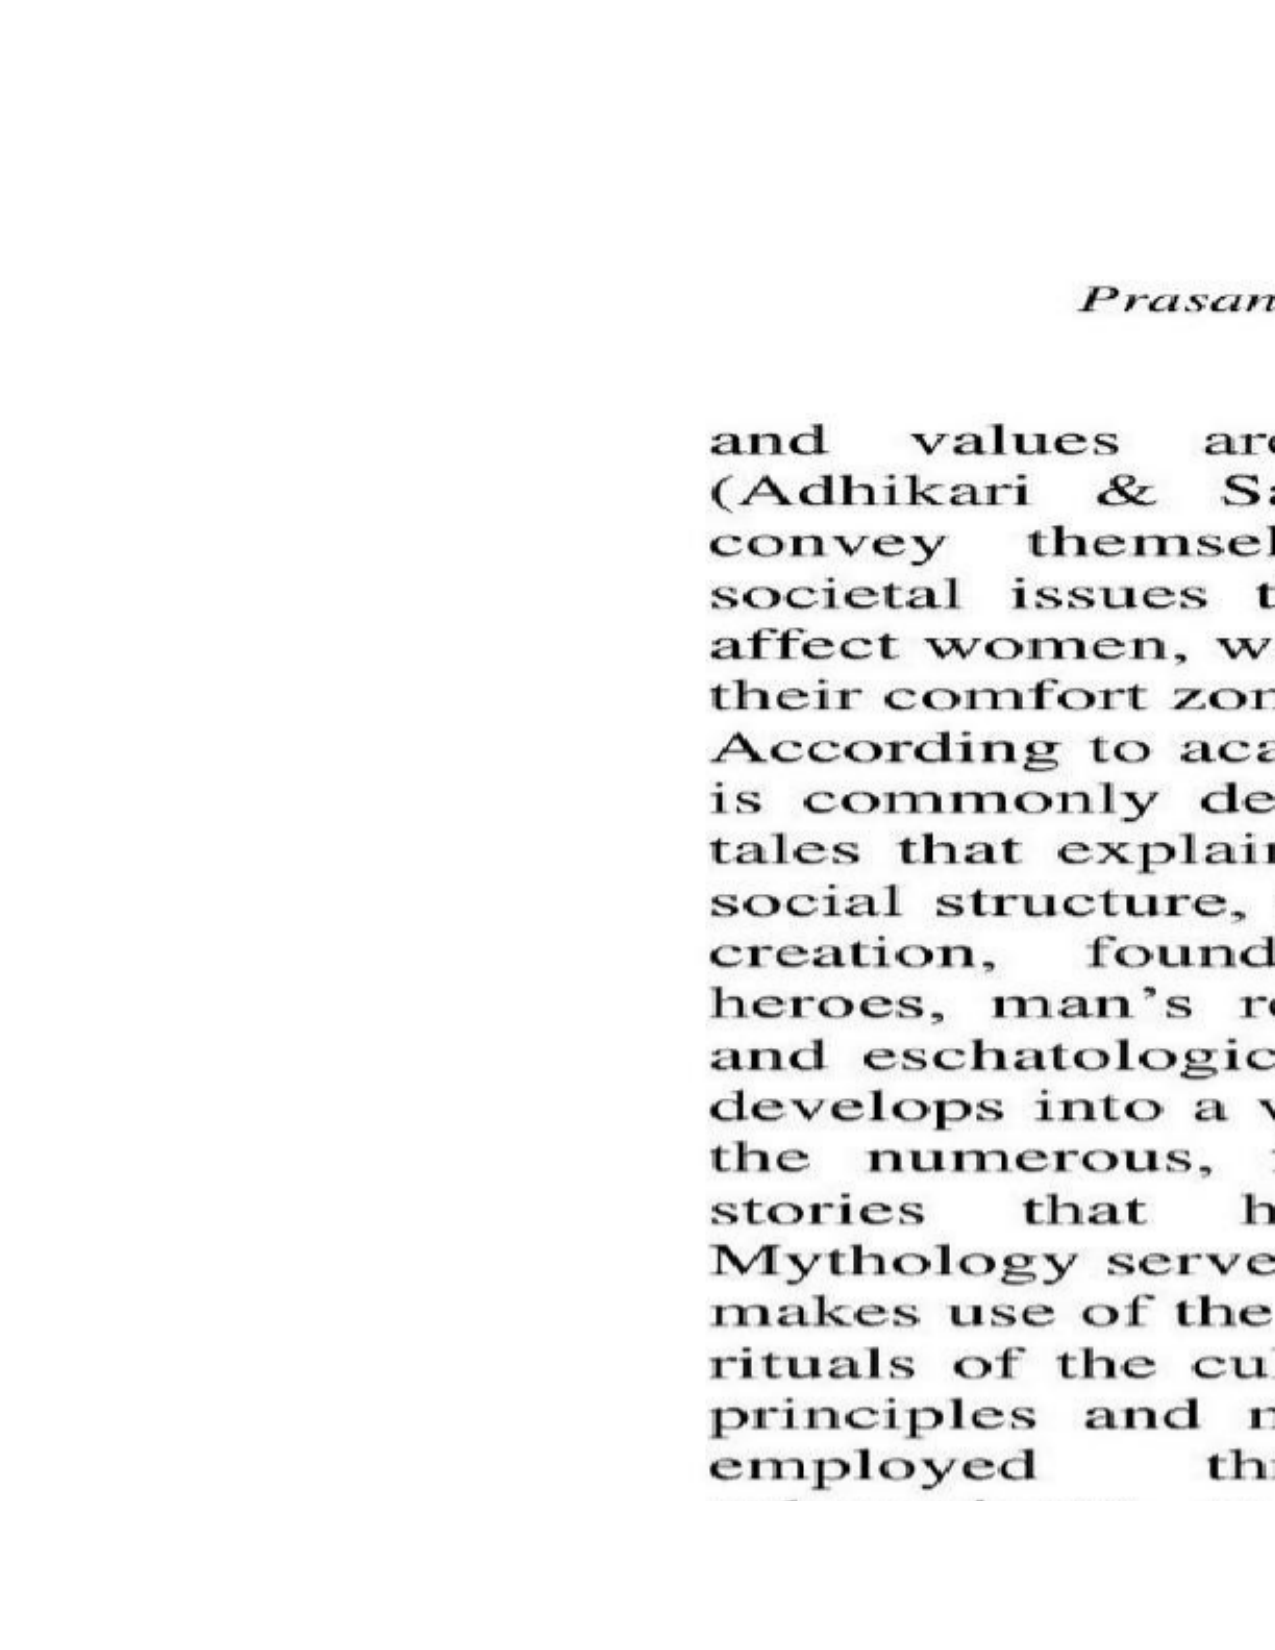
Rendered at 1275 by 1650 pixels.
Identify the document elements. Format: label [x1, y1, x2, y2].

picture [206, 150, 1275, 1501]
